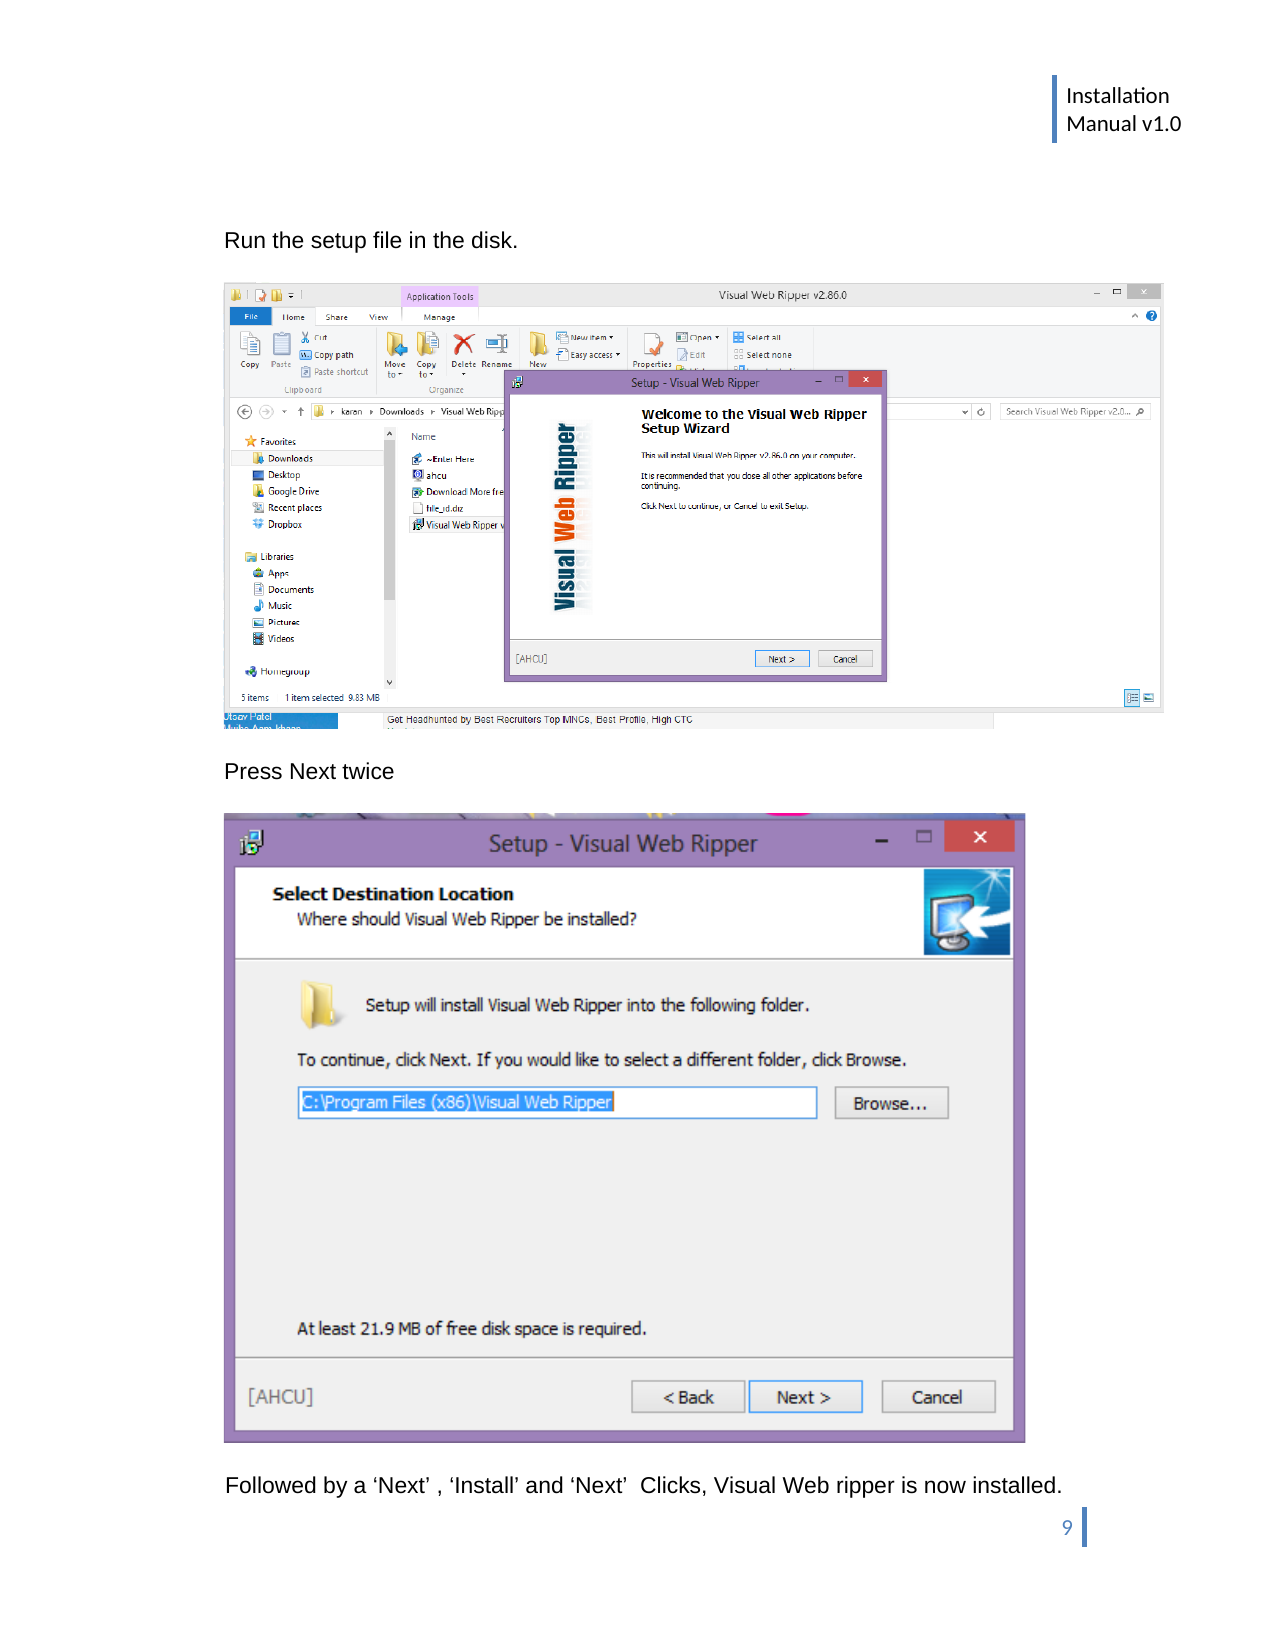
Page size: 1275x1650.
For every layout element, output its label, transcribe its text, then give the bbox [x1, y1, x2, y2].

text Run the setup file in the disk. [187, 227, 1125, 253]
picture [223, 813, 1026, 1443]
picture [223, 282, 1164, 729]
list Followed by a ‘Next’ , ‘Install’ and ‘Next’ Clicks, Visual Web ripper is now installed. [225, 1472, 1125, 1498]
text Press Next twice [187, 758, 1125, 784]
